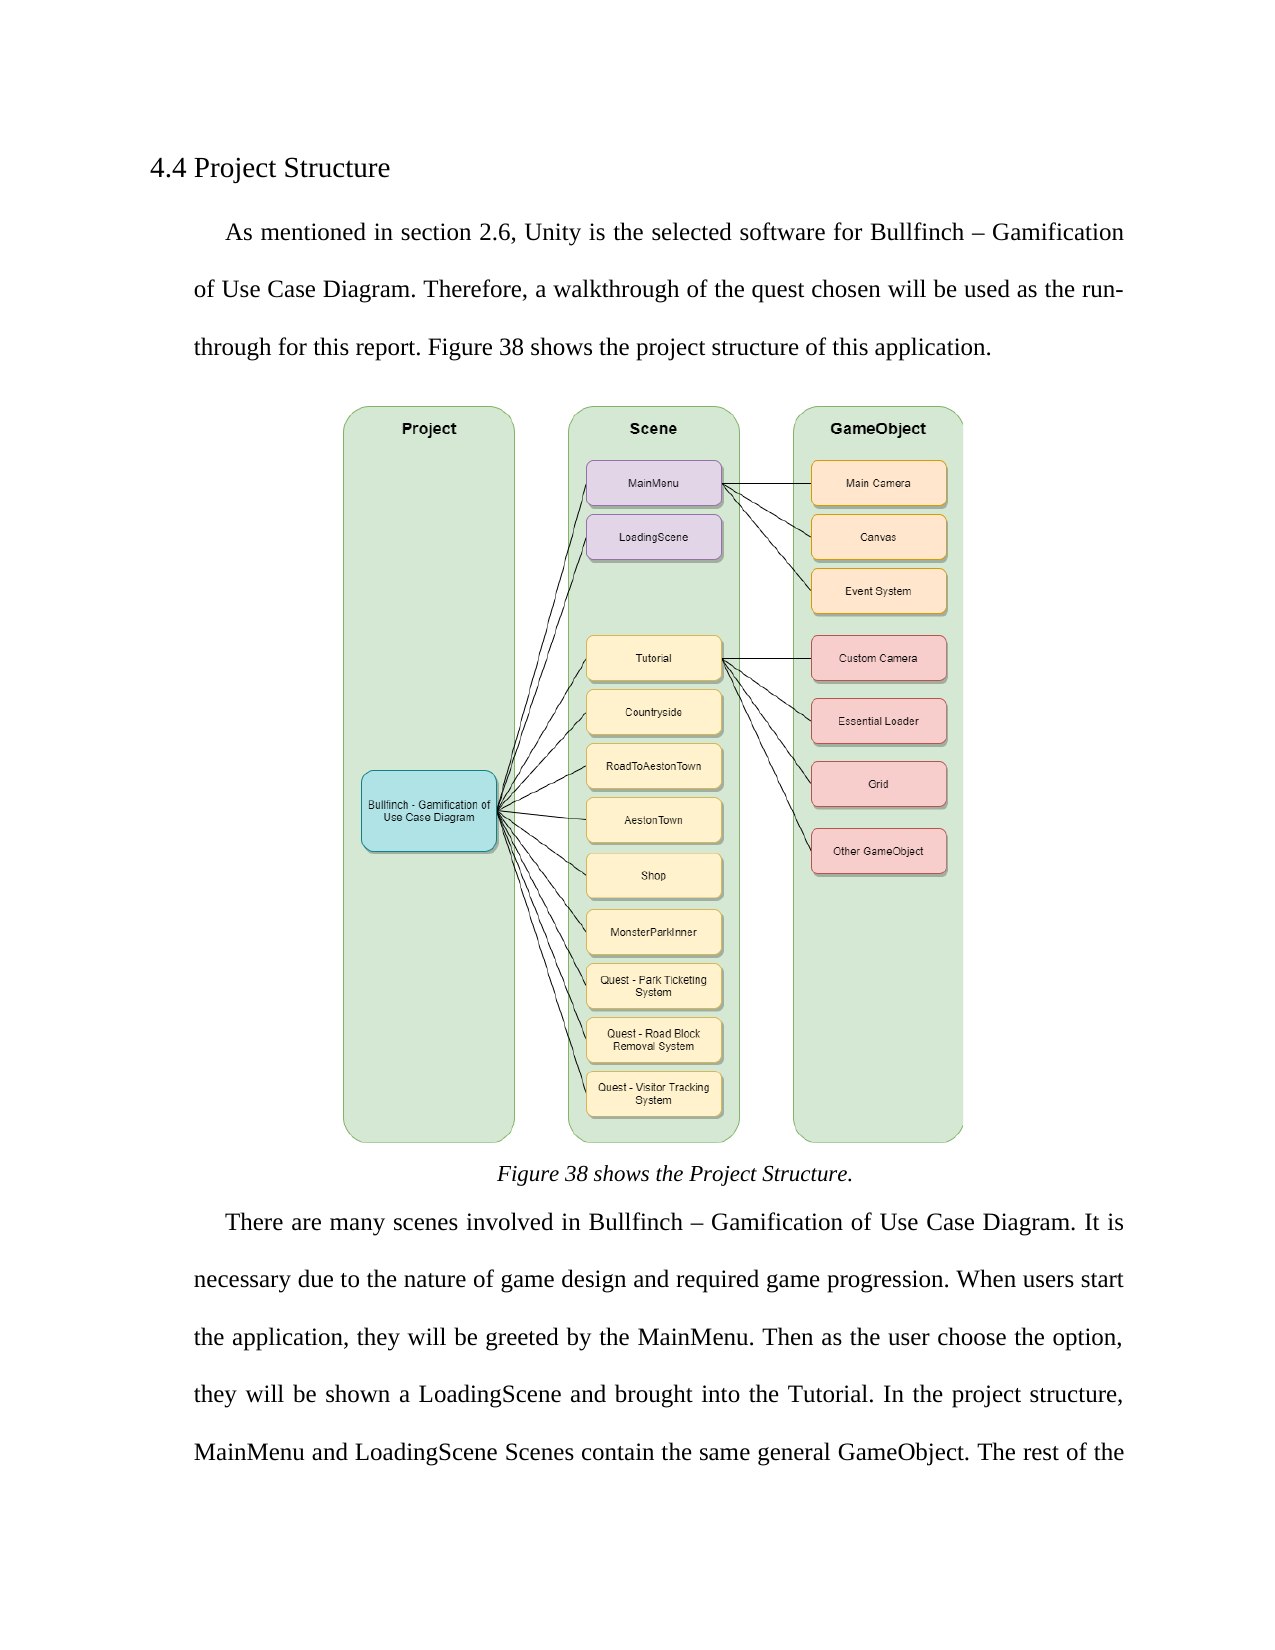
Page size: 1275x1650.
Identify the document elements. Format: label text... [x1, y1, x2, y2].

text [194, 1207, 1125, 1466]
picture [343, 406, 964, 1143]
text As mentioned in section 2.6, Unity is the selected software for Bullfinch – Gamification of Use Case Diagram. Therefore, a walkthrough of the quest chosen will be used as the run-through for this report. Figure 38 shows the project structure of this application. [194, 217, 1125, 361]
subtitle Project Structure [150, 150, 1125, 183]
